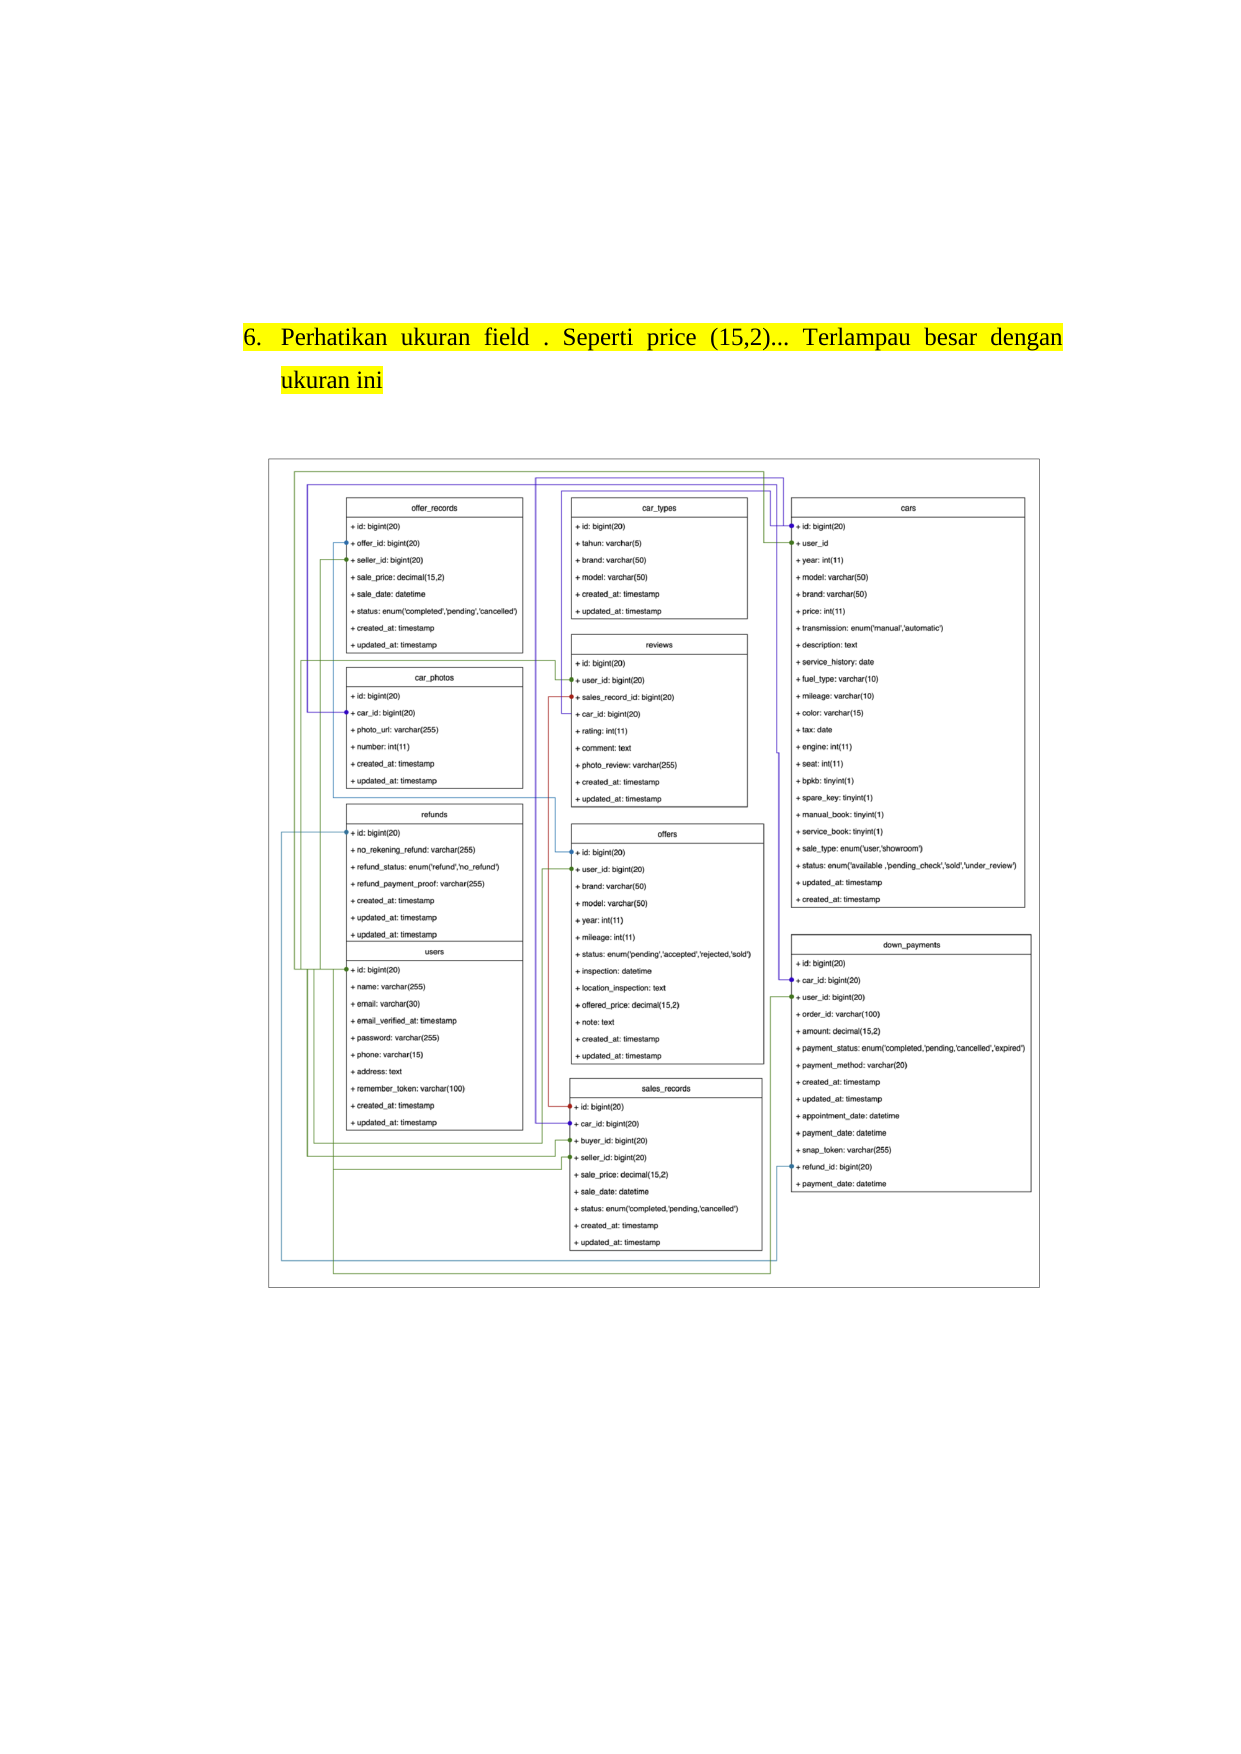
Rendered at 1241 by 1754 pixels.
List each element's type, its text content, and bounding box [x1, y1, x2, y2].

picture [236, 451, 1063, 1304]
list Perhatikan ukuran field . Seperti price (15,2)... Terlampau besar dengan ukuran ini [243, 351, 1063, 394]
